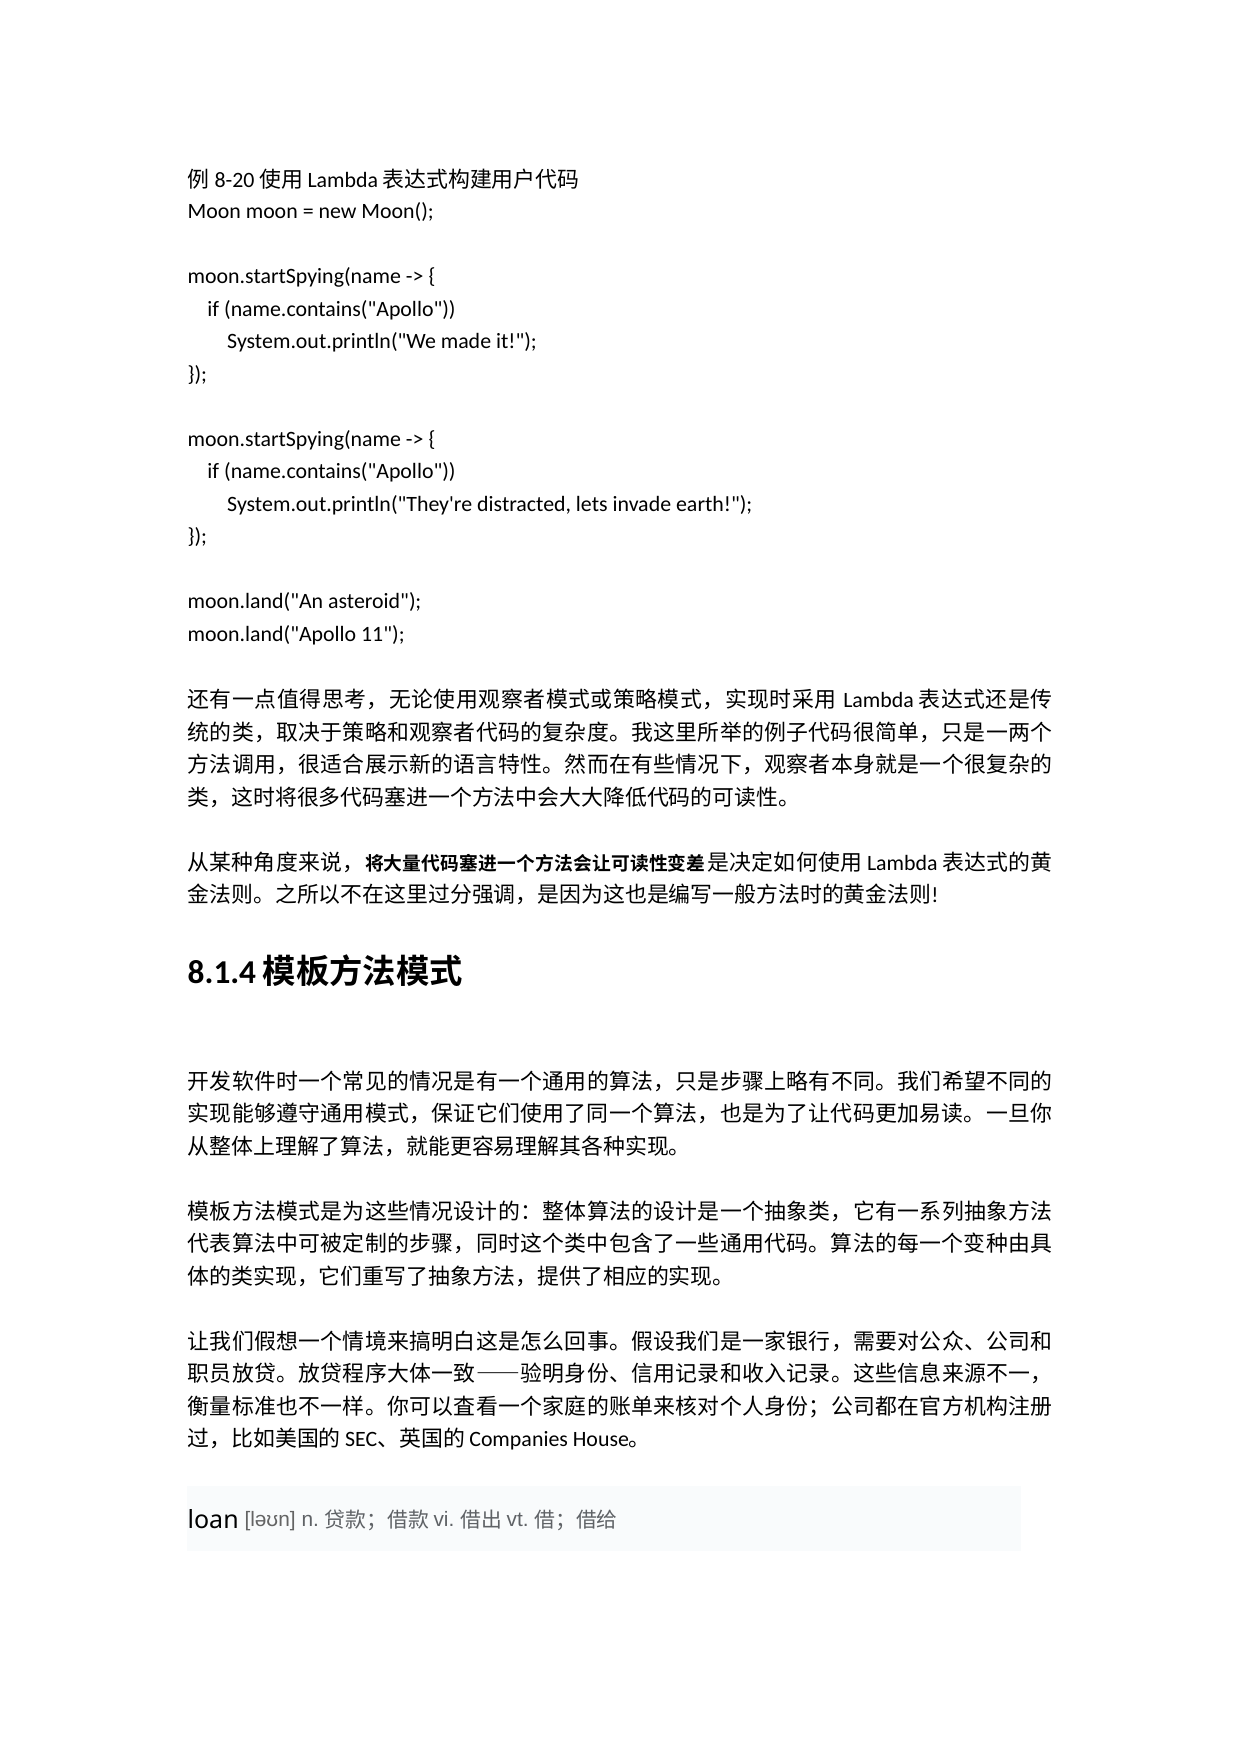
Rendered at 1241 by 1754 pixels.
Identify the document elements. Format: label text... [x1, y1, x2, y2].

text 还有一点值得思考，无论使用观察者模式或策略模式，实现时采用Lambda表达式还是传统的类，取决于策略和观察者代码的复杂度。我这里所举的例子代码很简单，只是一两个方法调用，很适合展示新的语言特性。然而在有些情况下，观察者本身就是一个很复杂的类，这时将很多代码塞进一个方法中会大大降低代码的可读性。 [187, 682, 1053, 812]
text 开发软件时一个常见的情况是有一个通用的算法，只是步骤上略有不同。我们希望不同的实现能够遵守通用模式，保证它们使用了同一个算法，也是为了让代码更加易读。一旦你从整体上理解了算法，就能更容易理解其各种实现。 [187, 1063, 1053, 1161]
text loan [ləʊn] n. 贷款；借款 vi. 借出 vt. 借；借给 [187, 1486, 1021, 1551]
text System.out.println("They're distracted, lets invade earth!"); [187, 487, 1053, 519]
text if (name.contains("Apollo")) [187, 292, 1053, 324]
text moon.startSpying(name -> { [187, 259, 1053, 292]
text moon.startSpying(name -> { [187, 422, 1053, 454]
text }); [187, 519, 1053, 552]
text 模板方法模式是为这些情况设计的：整体算法的设计是一个抽象类，它有一系列抽象方法，代表算法中可被定制的步骤，同时这个类中包含了一些通用代码。算法的每一个变种由具体的类实现，它们重写了抽象方法，提供了相应的实现。 [187, 1193, 1053, 1291]
text 让我们假想一个情境来搞明白这是怎么回事。假设我们是一家银行，需要对公众、公司和职员放贷。放贷程序大体一致——验明身份、信用记录和收入记录。这些信息来源不一，衡量标准也不一样。你可以査看一个家庭的账单来核对个人身份；公司都在官方机构注册过，比如美国的SEC、英国的Companies House。 [187, 1323, 1053, 1453]
text if (name.contains("Apollo")) [187, 454, 1053, 487]
text 从某种角度来说，将大量代码塞进一个方法会让可读性变差是决定如何使用Lambda表达式的黄金法则。之所以不在这里过分强调，是因为这也是编写一般方法时的黄金法则! [187, 844, 1053, 909]
text Moon moon = new Moon(); [187, 194, 1053, 227]
text }); [187, 357, 1053, 389]
text System.out.println("We made it!"); [187, 324, 1053, 357]
text 例 8-20 使用Lambda表达式构建用户代码 [187, 162, 1053, 194]
subtitle 8.1.4模板方法模式 [187, 937, 1053, 1002]
text moon.land("An asteroid"); [187, 584, 1053, 617]
text moon.land("Apollo 11"); [187, 617, 1053, 649]
